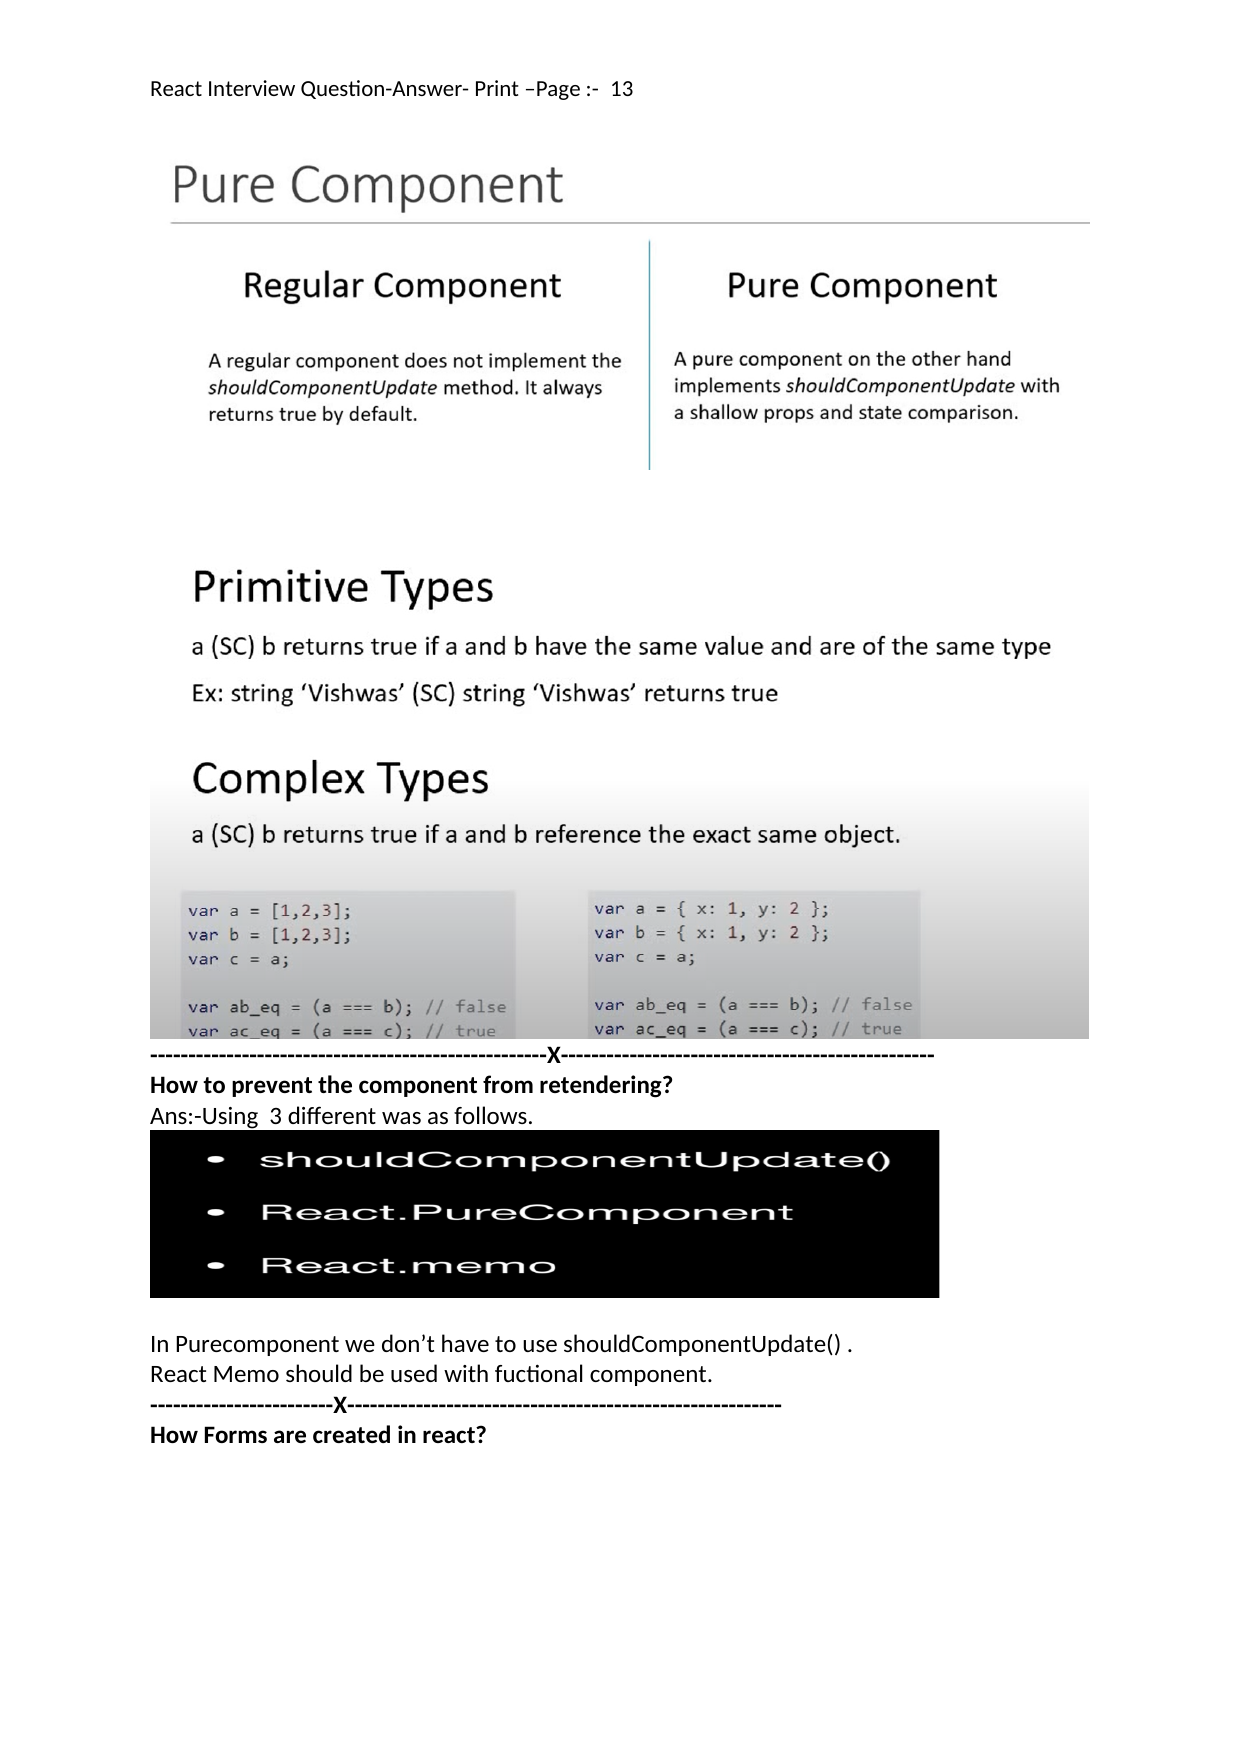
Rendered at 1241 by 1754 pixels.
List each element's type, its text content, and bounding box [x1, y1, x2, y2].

text How Forms are created in react? [150, 1419, 1090, 1450]
text In Purecomponent we don’t have to use shouldComponentUpdate() . [150, 1328, 1090, 1358]
picture [150, 561, 1089, 1039]
text How to prevent the component from retendering? [150, 1069, 1090, 1100]
text ----------------------------------------------------X------------------------------------------------- [150, 1039, 1090, 1069]
picture [150, 1130, 940, 1298]
picture [150, 150, 1090, 470]
text React Memo should be used with fuctional component. [150, 1358, 1090, 1389]
text ------------------------X--------------------------------------------------------- [150, 1389, 1090, 1419]
text Ans:-Using 3 different was as follows. [150, 1100, 1090, 1131]
